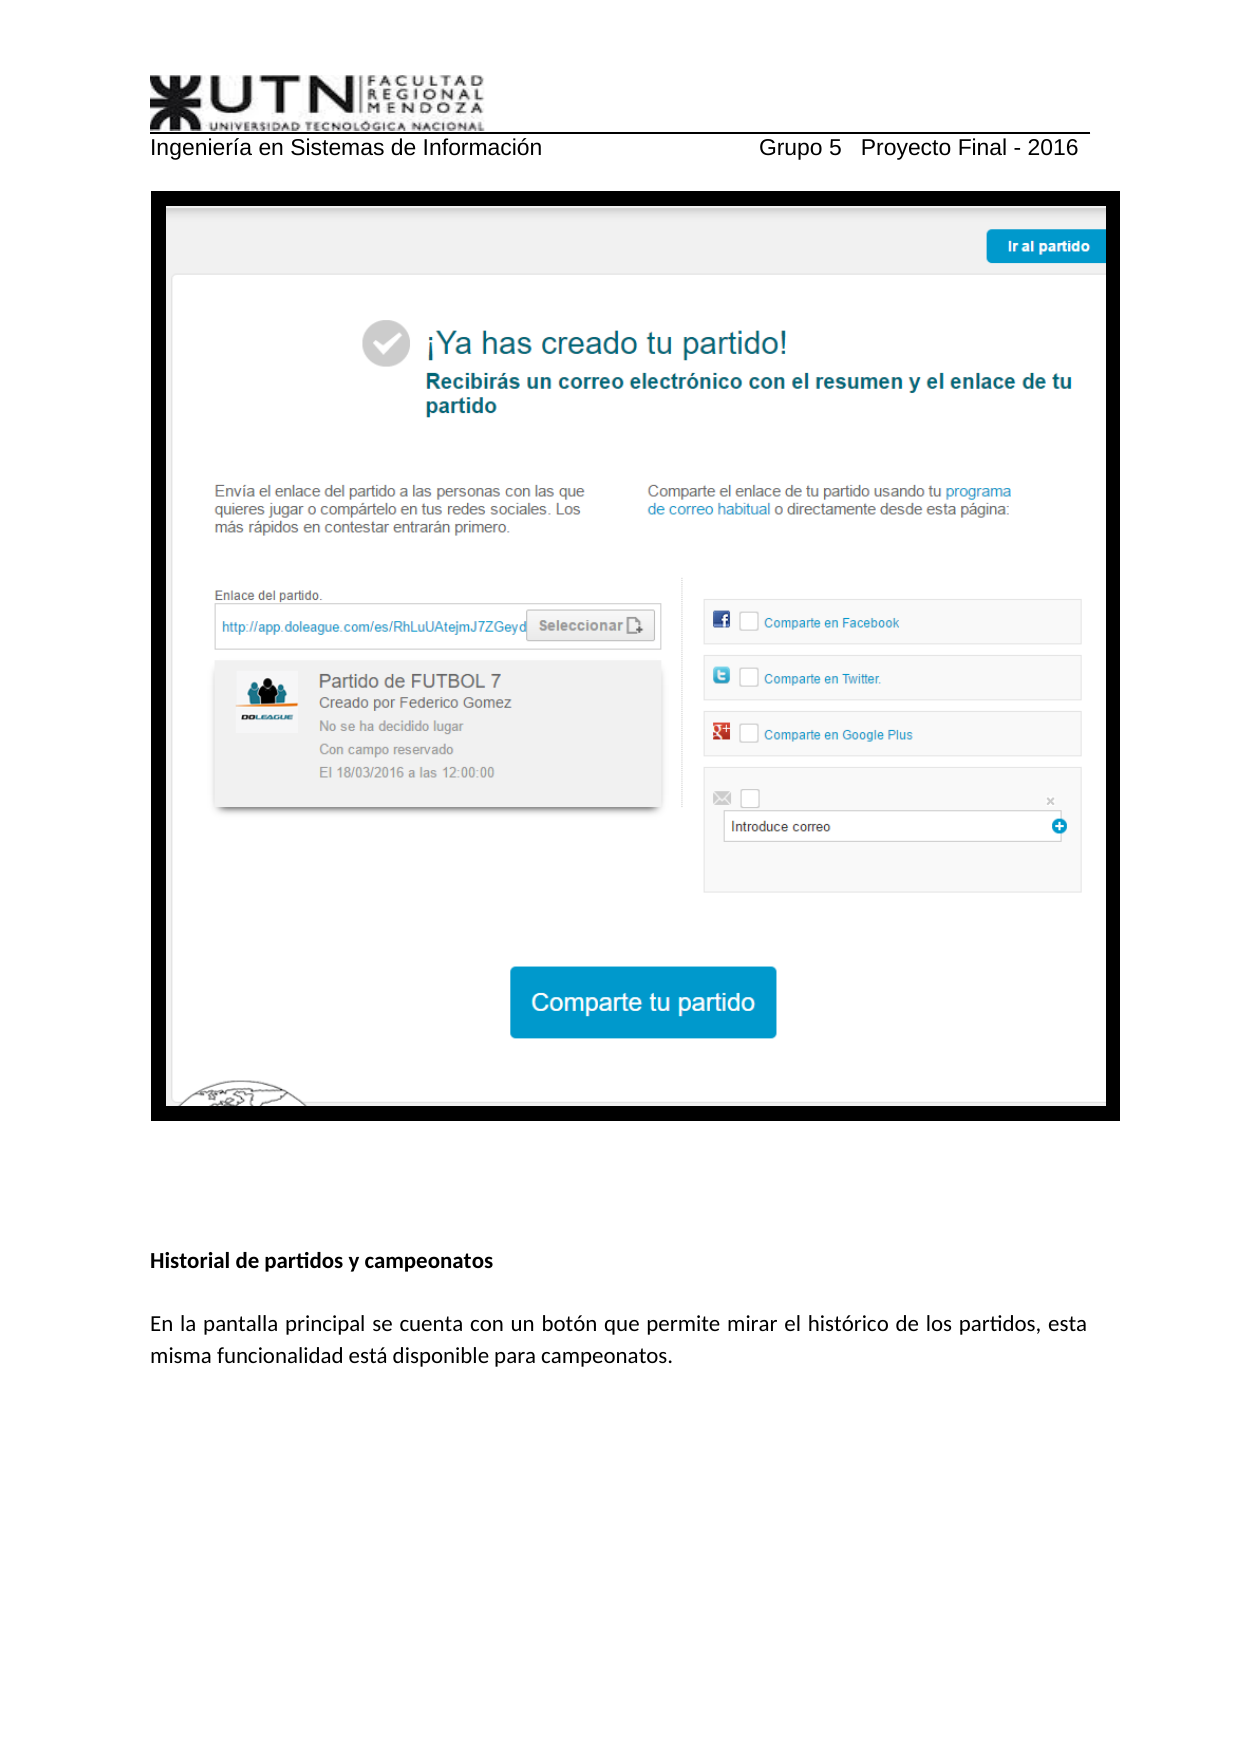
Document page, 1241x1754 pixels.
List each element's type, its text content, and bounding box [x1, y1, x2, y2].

picture [1082, 244, 1089, 251]
text Historial de partidos y campeonatos [150, 1246, 1090, 1274]
picture [1069, 241, 1079, 251]
picture [1023, 244, 1029, 251]
picture [1040, 244, 1047, 254]
picture [166, 206, 1106, 1106]
picture [1049, 242, 1066, 251]
text En la pantalla principal se cuenta con un botón que permite mirar el histórico de los partidos, esta misma funcionalidad está disponible para campeonatos. [150, 1309, 1090, 1369]
picture [150, 75, 485, 131]
